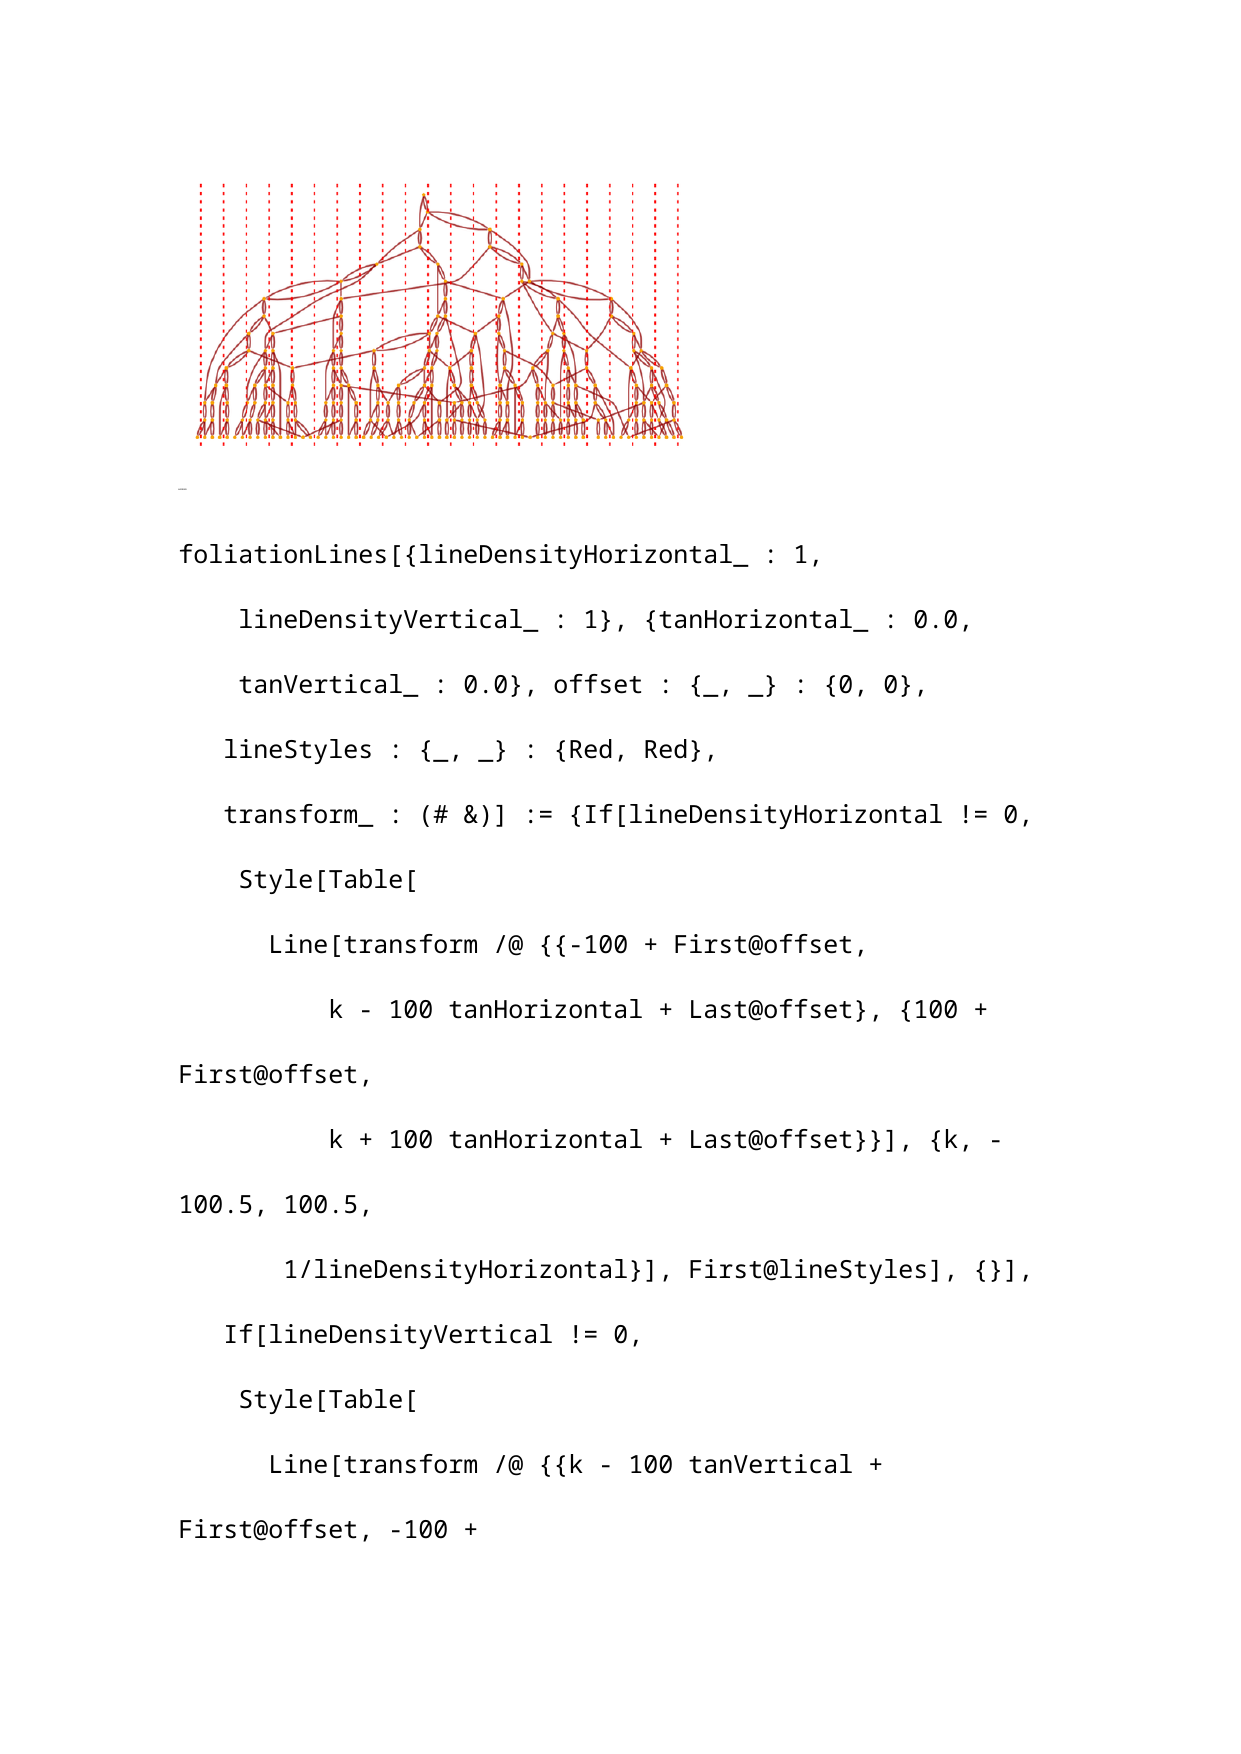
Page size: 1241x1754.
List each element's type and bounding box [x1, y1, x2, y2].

picture [178, 173, 715, 449]
table_header [172, 162, 1053, 1564]
